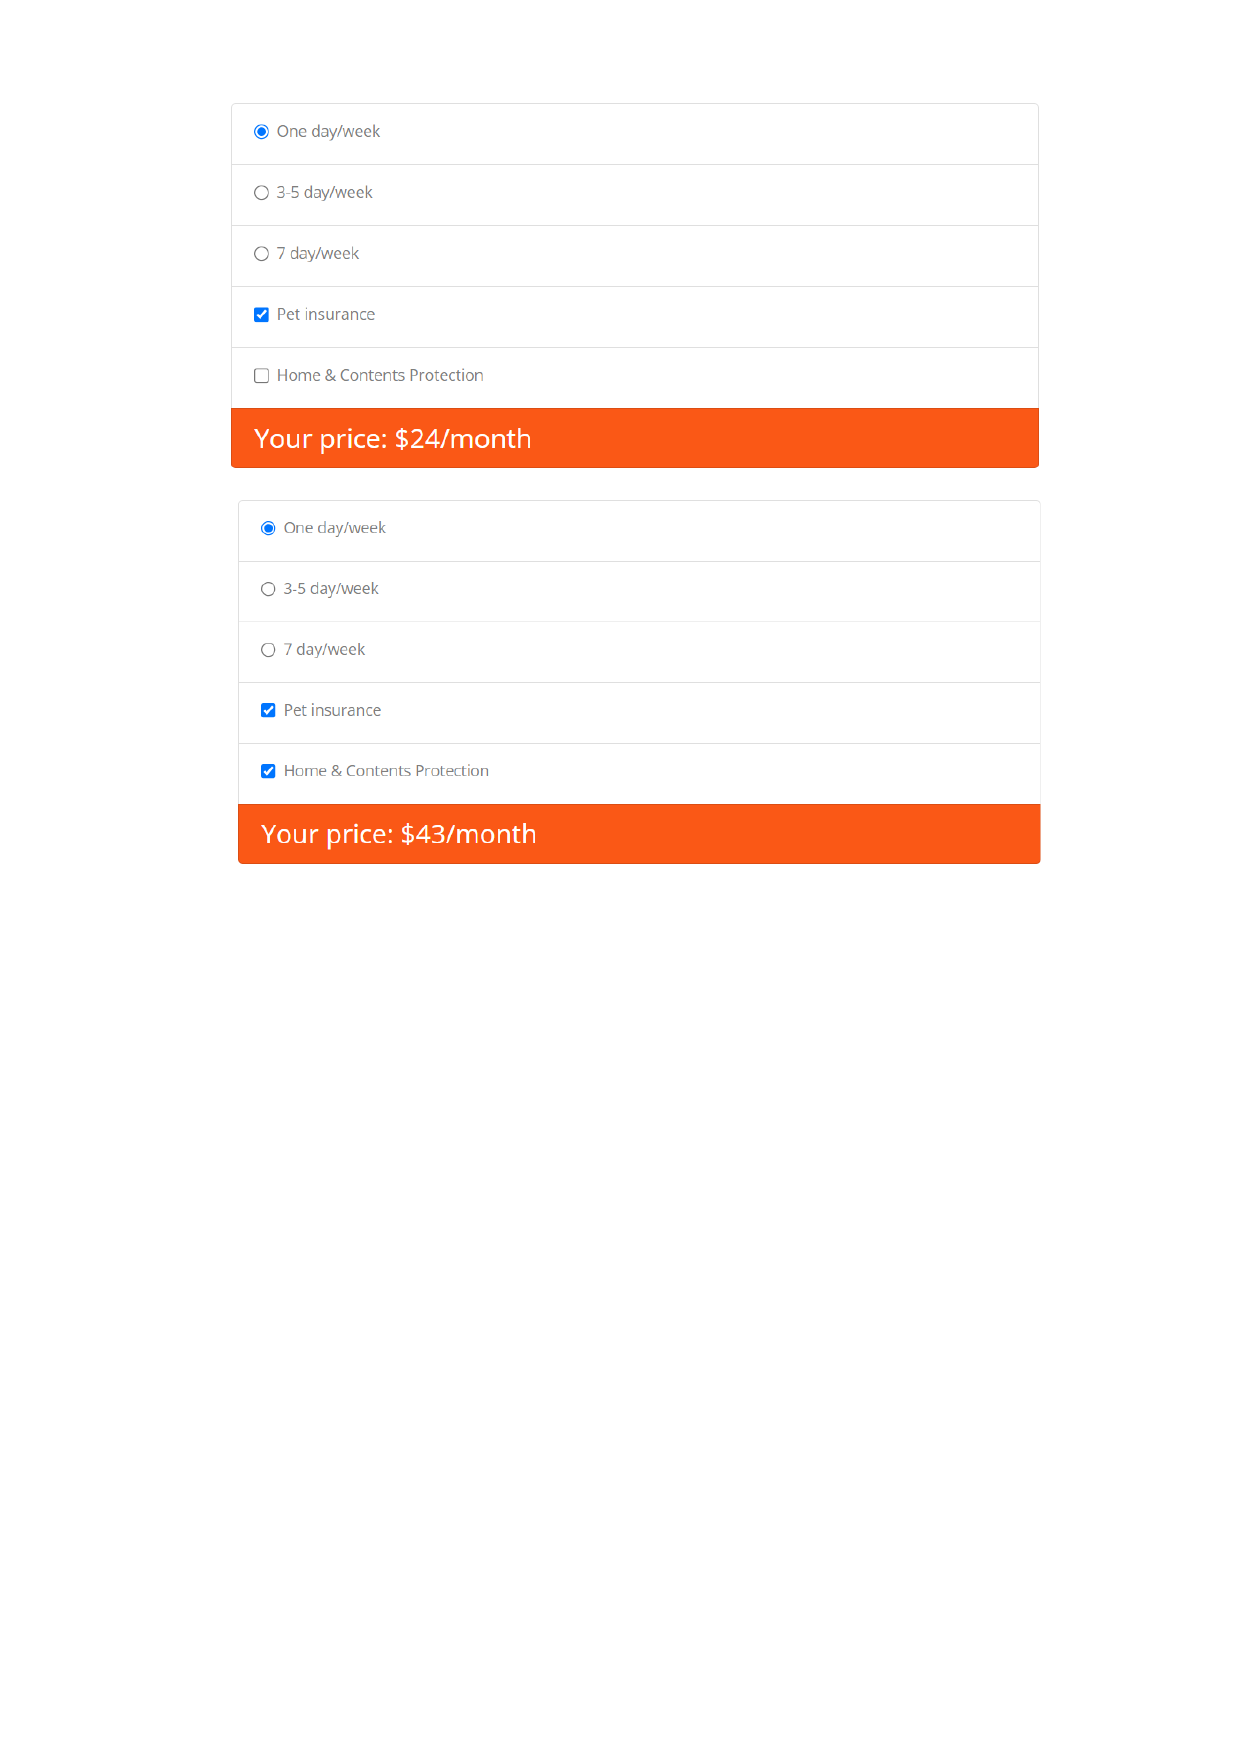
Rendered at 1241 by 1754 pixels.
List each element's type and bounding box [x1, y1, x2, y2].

picture [207, 87, 1063, 879]
